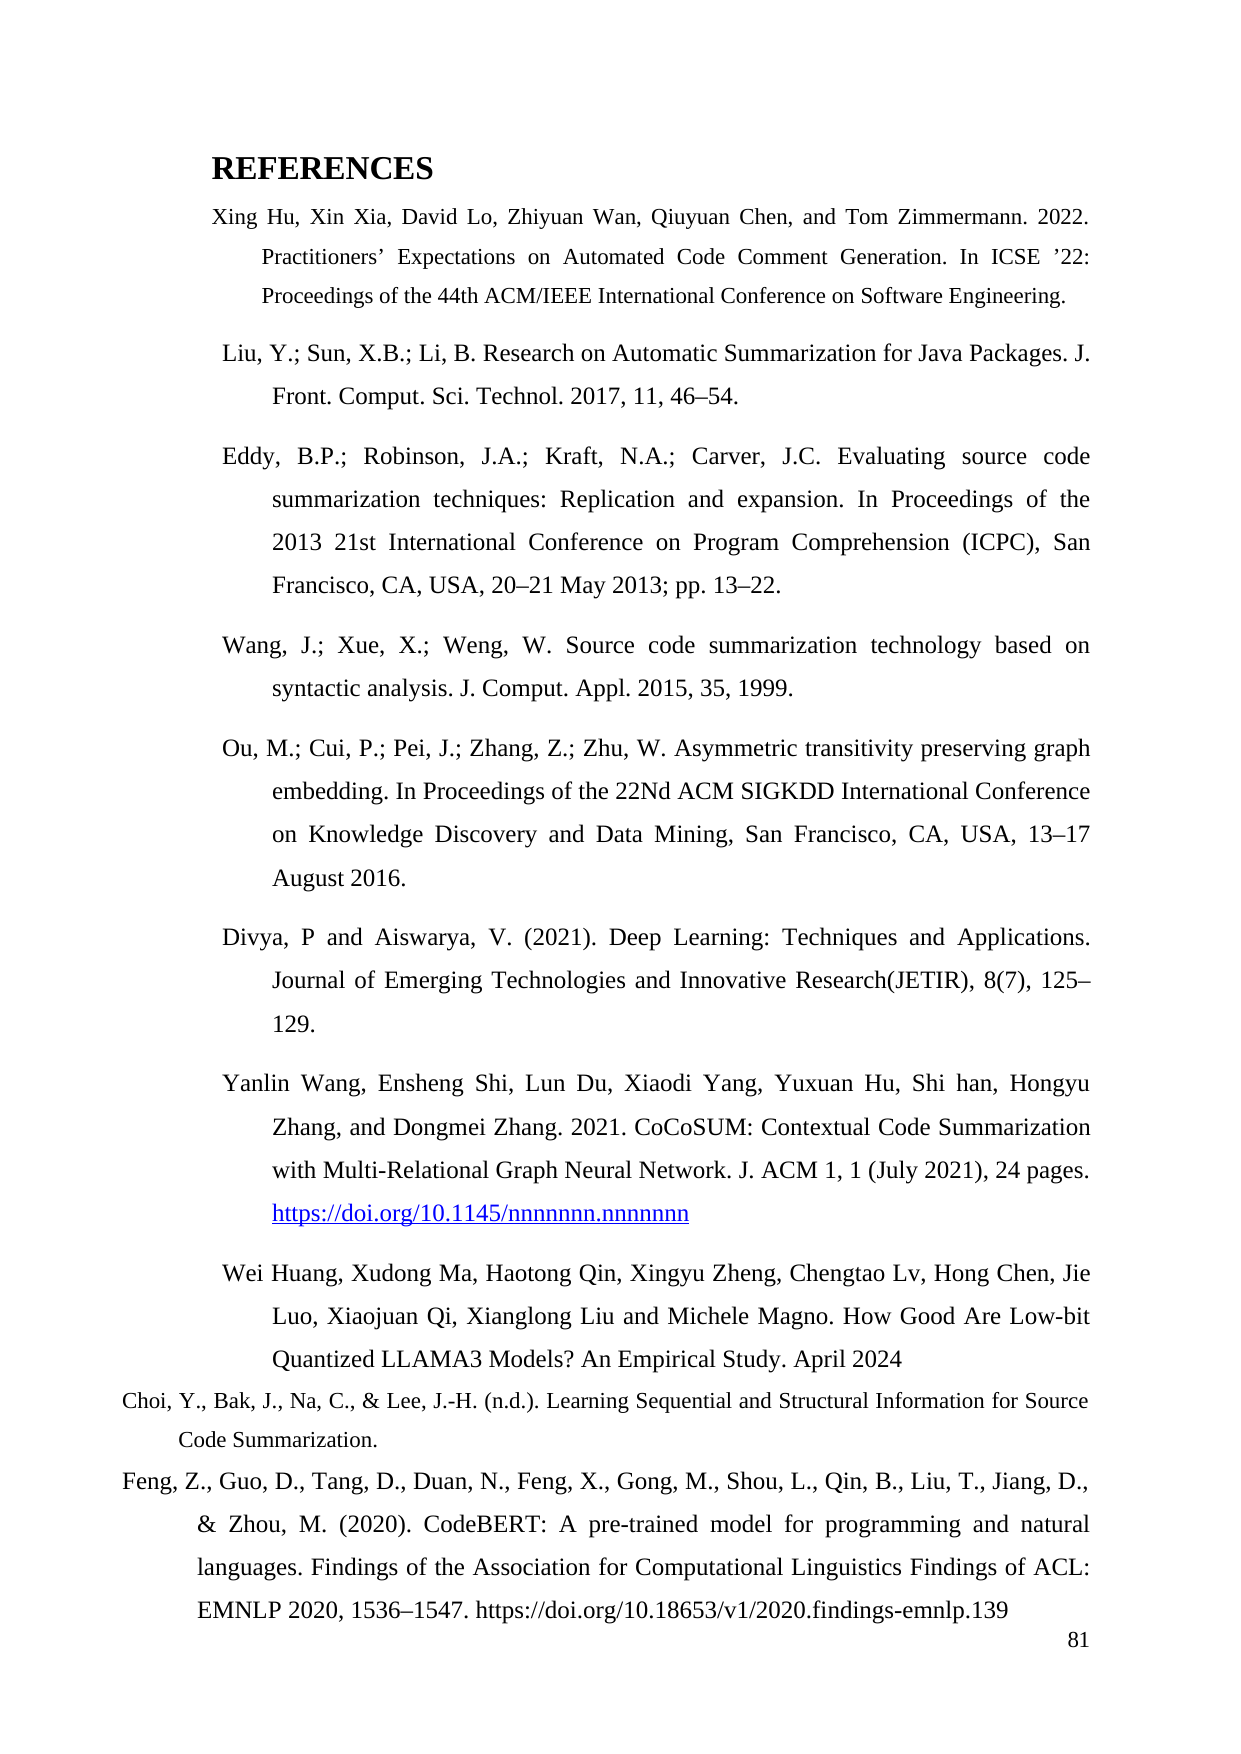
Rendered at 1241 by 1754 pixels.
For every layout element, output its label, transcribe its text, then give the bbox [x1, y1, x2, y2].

text Eddy, B.P.; Robinson, J.A.; Kraft, N.A.; Carver, J.C. Evaluating source code summarization techniques: Replication and expansion. In Proceedings of the 2013 21st International Conference on Program Comprehension (ICPC), San Francisco, CA, USA, 20–21 May 2013; pp. 13–22. [222, 441, 1091, 599]
text Xing Hu, Xin Xia, David Lo, Zhiyuan Wan, Qiuyuan Chen, and Tom Zimmermann. 2022. Practitioners’ Expectations on Automated Code Comment Generation. In ICSE ’22: Proceedings of the 44th ACM/IEEE International Conference on Software Engineering. [211, 203, 1091, 308]
subtitle REFERENCES [211, 148, 1153, 187]
text Yanlin Wang, Ensheng Shi, Lun Du, Xiaodi Yang, Yuxuan Hu, Shi han, Hongyu Zhang, and Dongmei Zhang. 2021. CoCoSUM: Contextual Code Summarization with Multi-Relational Graph Neural Network. J. ACM 1, 1 (July 2021), 24 pages. https://doi.org/10.1145/nnnnnnn.nnnnnnn [222, 1068, 1091, 1227]
text Wang, J.; Xue, X.; Weng, W. Source code summarization technology based on syntactic analysis. J. Comput. Appl. 2015, 35, 1999. [222, 630, 1091, 702]
text Ou, M.; Cui, P.; Pei, J.; Zhang, Z.; Zhu, W. Asymmetric transitivity preserving graph embedding. In Proceedings of the 22Nd ACM SIGKDD International Conference on Knowledge Discovery and Data Mining, San Francisco, CA, USA, 13–17 August 2016. [222, 733, 1091, 891]
text Liu, Y.; Sun, X.B.; Li, B. Research on Automatic Summarization for Java Packages. J. Front. Comput. Sci. Technol. 2017, 11, 46–54. [222, 338, 1091, 410]
text Wei Huang, Xudong Ma, Haotong Qin, Xingyu Zheng, Chengtao Lv, Hong Chen, Jie Luo, Xiaojuan Qi, Xianglong Liu and Michele Magno. How Good Are Low-bit Quantized LLAMA3 Models? An Empirical Study. April 2024 [222, 1258, 1091, 1373]
text Divya, P and Aiswarya, V. (2021). Deep Learning: Techniques and Applications. Journal of Emerging Technologies and Innovative Research(JETIR), 8(7), 125–129. [222, 922, 1091, 1037]
